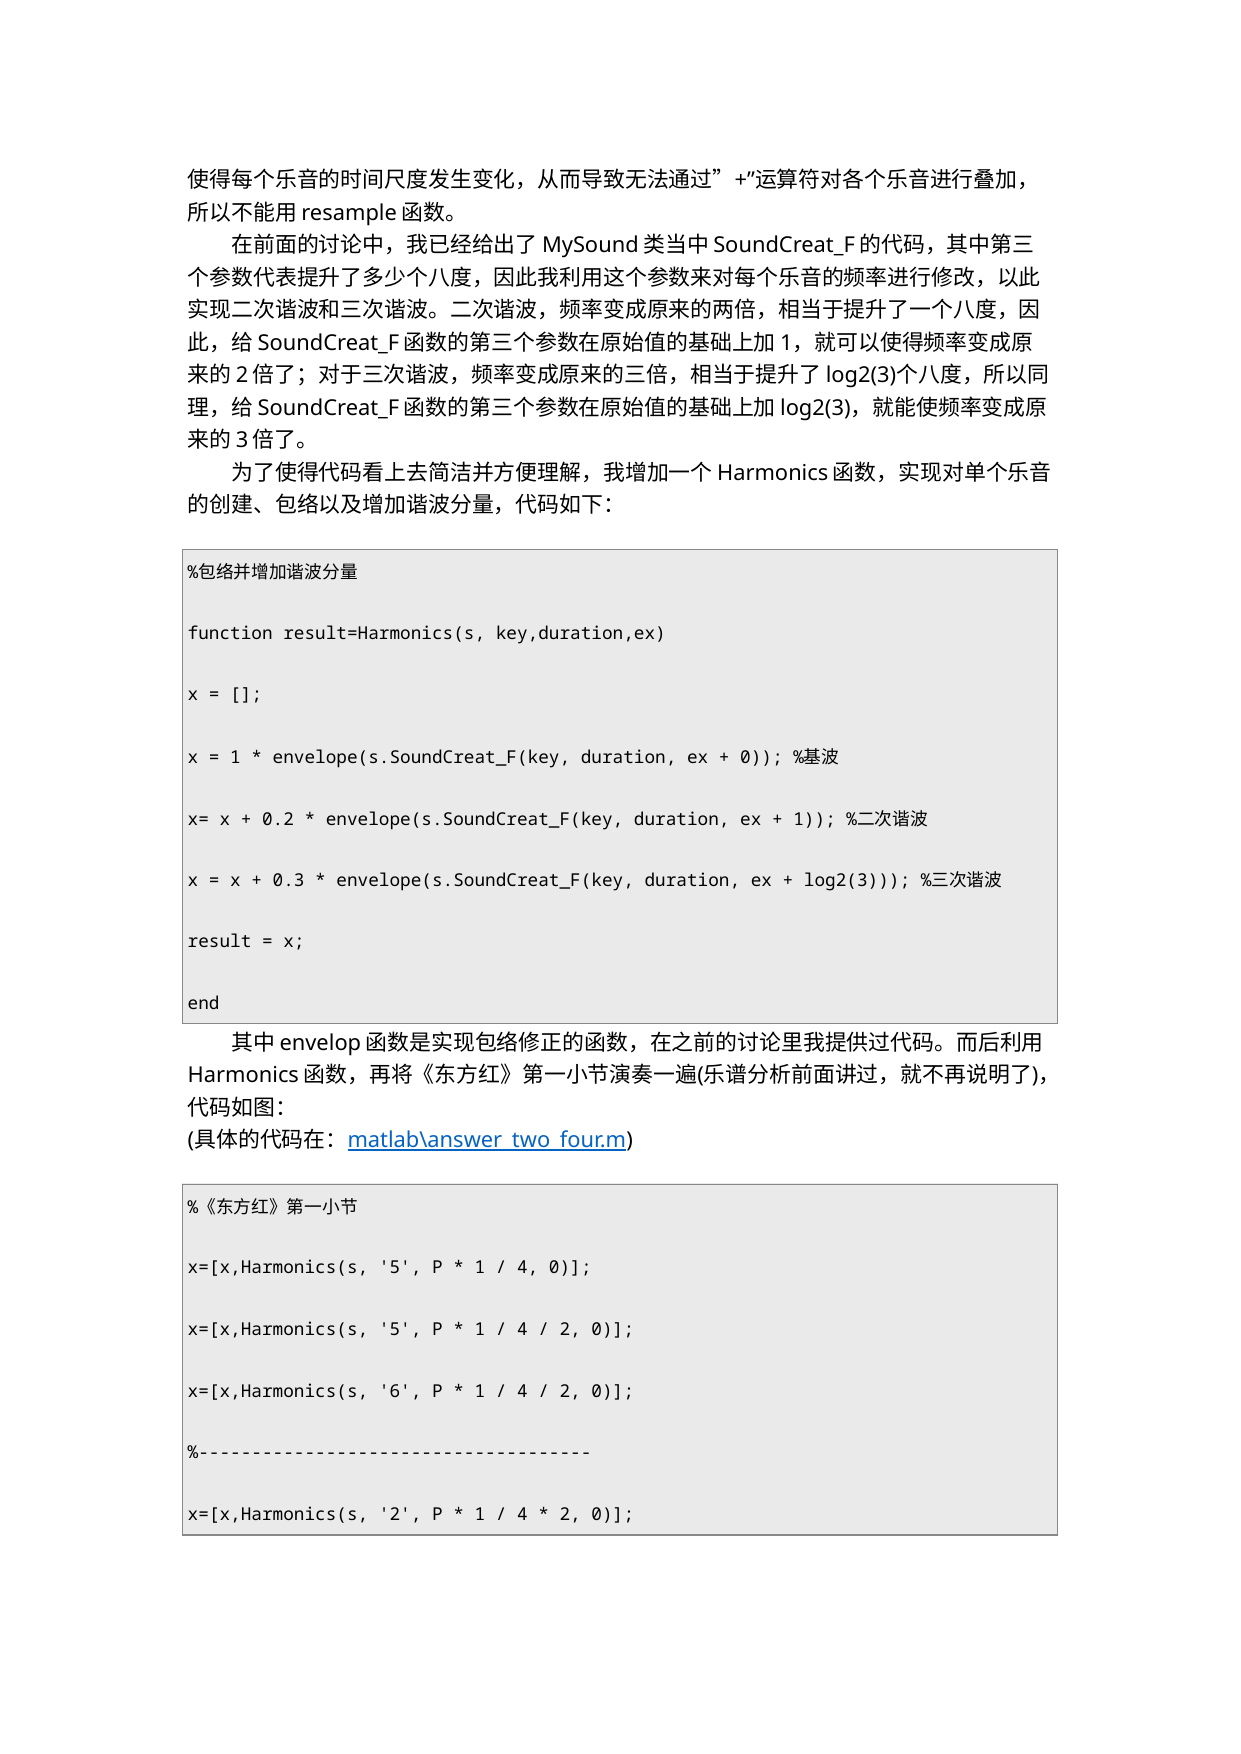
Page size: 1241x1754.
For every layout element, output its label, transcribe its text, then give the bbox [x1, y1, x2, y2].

text x= x + 0.2 * envelope(s.SoundCreat_F(key, duration, ex + 1)); %二次谐波 [183, 795, 1057, 833]
text result = x; [183, 919, 1057, 957]
text x = []; [183, 672, 1057, 710]
text x = x + 0.3 * envelope(s.SoundCreat_F(key, duration, ex + log2(3))); %三次谐波 [183, 857, 1057, 895]
text %------------------------------------- [183, 1430, 1057, 1468]
text end [183, 980, 1057, 1023]
text %包络并增加谐波分量 [183, 550, 1057, 587]
text 为了使得代码看上去简洁并方便理解，我增加一个Harmonics函数，实现对单个乐音的创建、包络以及增加谐波分量，代码如下： [187, 454, 1053, 519]
text 在前面的讨论中，我已经给出了MySound类当中SoundCreat_F的代码，其中第三个参数代表提升了多少个八度，因此我利用这个参数来对每个乐音的频率进行修改，以此实现二次谐波和三次谐波。二次谐波，频率变成原来的两倍，相当于提升了一个八度，因此，给SoundCreat_F函数的第三个参数在原始值的基础上加1，就可以使得频率变成原来的2倍了；对于三次谐波，频率变成原来的三倍，相当于提升了log2(3)个八度，所以同理，给SoundCreat_F函数的第三个参数在原始值的基础上加log2(3)，就能使频率变成原来的3倍了。 [187, 227, 1053, 454]
text x=[x,Harmonics(s, '5', P * 1 / 4 / 2, 0)]; [183, 1307, 1057, 1345]
text 其中envelop函数是实现包络修正的函数，在之前的讨论里我提供过代码。而后利用Harmonics函数，再将《东方红》第一小节演奏一遍(乐谱分析前面讲过，就不再说明了)，代码如图： [187, 1024, 1053, 1122]
text function result=Harmonics(s, key,duration,ex) [183, 610, 1057, 648]
text x=[x,Harmonics(s, '6', P * 1 / 4 / 2, 0)]; [183, 1368, 1057, 1407]
text x=[x,Harmonics(s, '2', P * 1 / 4 * 2, 0)]; [183, 1492, 1057, 1534]
text %《东方红》第一小节 [183, 1185, 1057, 1222]
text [187, 162, 1053, 227]
text x = 1 * envelope(s.SoundCreat_F(key, duration, ex + 0)); %基波 [183, 734, 1057, 772]
text (具体的代码在：matlab\answer_two_four.m) [187, 1122, 1053, 1154]
text x=[x,Harmonics(s, '5', P * 1 / 4, 0)]; [183, 1245, 1057, 1283]
